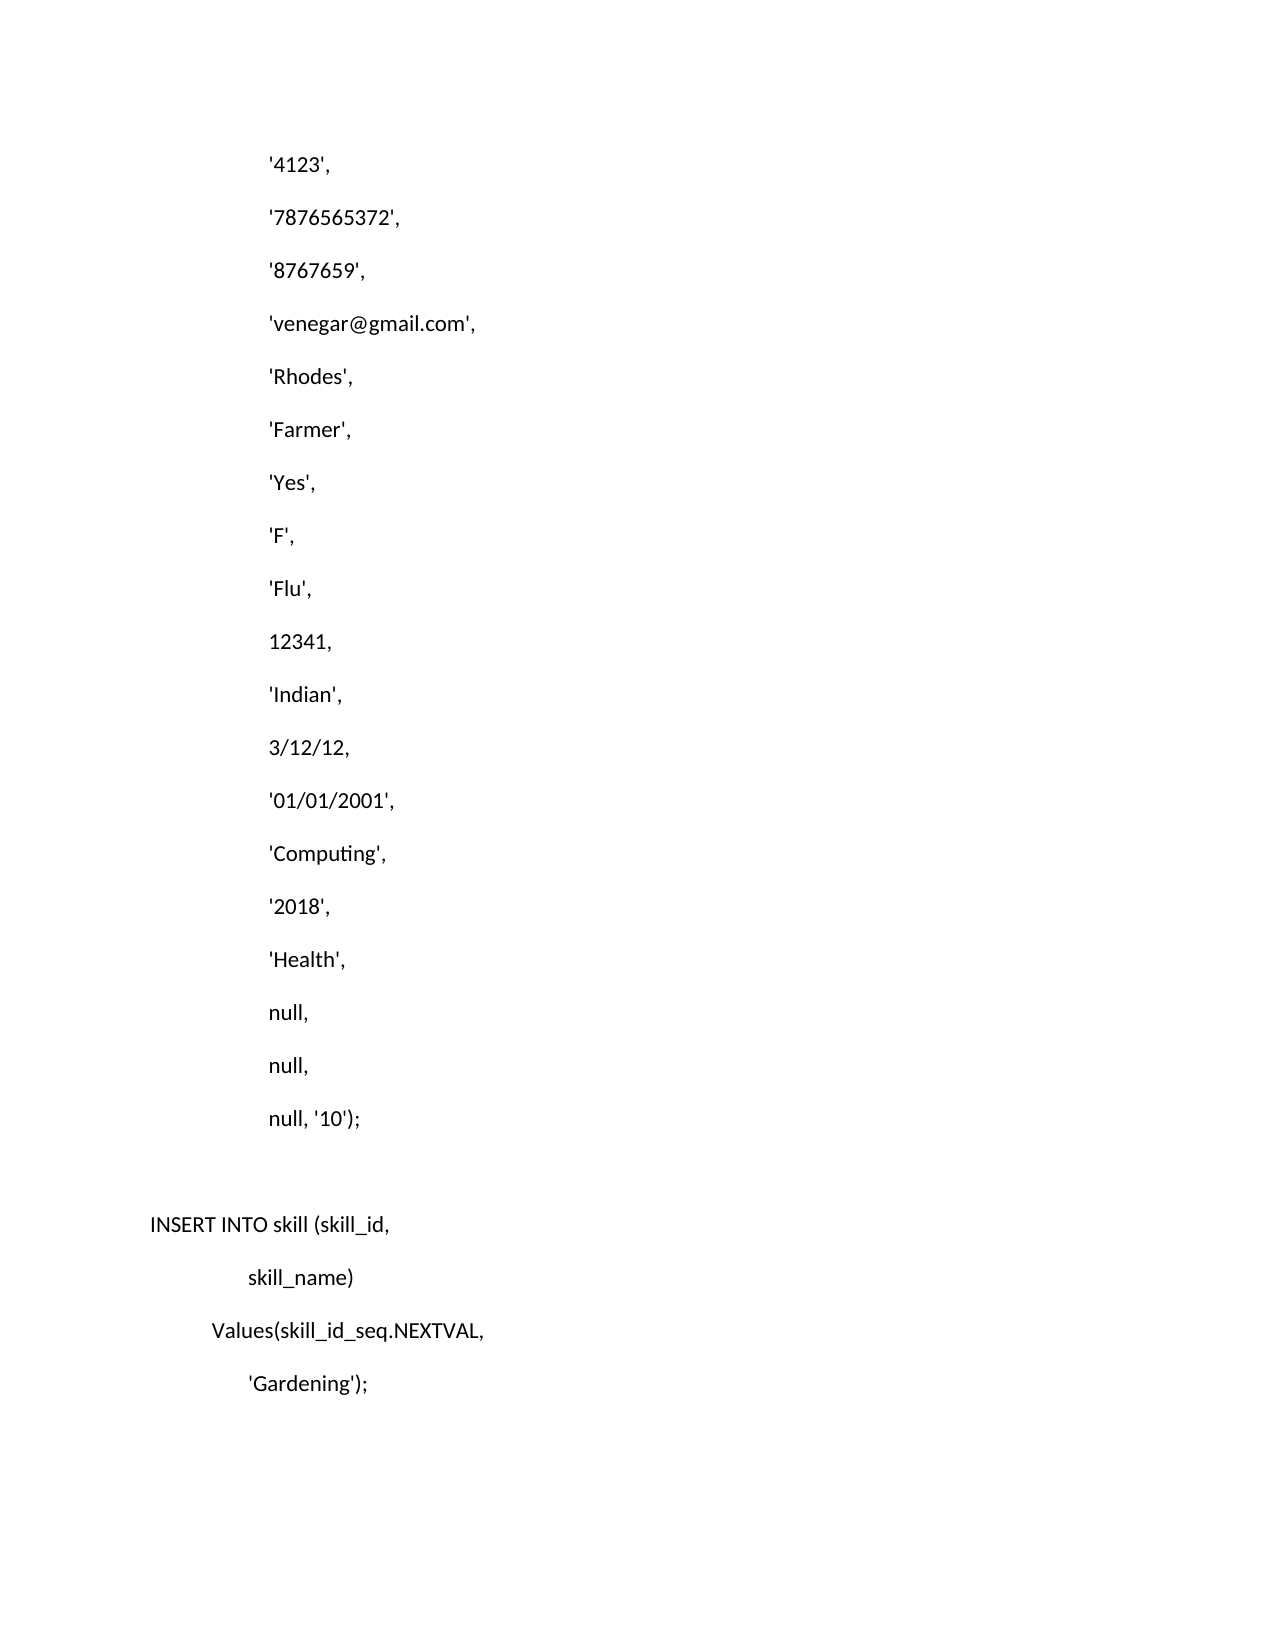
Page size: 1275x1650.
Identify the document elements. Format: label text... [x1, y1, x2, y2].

text 3/12/12, [150, 733, 1125, 761]
text '7876565372', [150, 203, 1125, 231]
text 'Indian', [150, 680, 1125, 708]
text null, '10'); [150, 1104, 1125, 1132]
text 'Yes', [150, 468, 1125, 496]
text 'Flu', [150, 574, 1125, 602]
text 'Gardening'); [150, 1369, 1125, 1397]
text '2018', [150, 892, 1125, 920]
text null, [150, 1051, 1125, 1079]
text Values(skill_id_seq.NEXTVAL, [150, 1316, 1125, 1344]
text 'F', [150, 521, 1125, 549]
text 'Rhodes', [150, 362, 1125, 390]
text INSERT INTO skill (skill_id, [150, 1210, 1125, 1238]
text skill_name) [150, 1263, 1125, 1291]
text '01/01/2001', [150, 786, 1125, 814]
text 'Health', [150, 945, 1125, 973]
text 'venegar@gmail.com', [150, 309, 1125, 337]
text '8767659', [150, 256, 1125, 284]
text '4123', [150, 150, 1125, 178]
text 'Computing', [150, 839, 1125, 867]
text 'Farmer', [150, 415, 1125, 443]
text null, [150, 998, 1125, 1026]
text 12341, [150, 627, 1125, 655]
